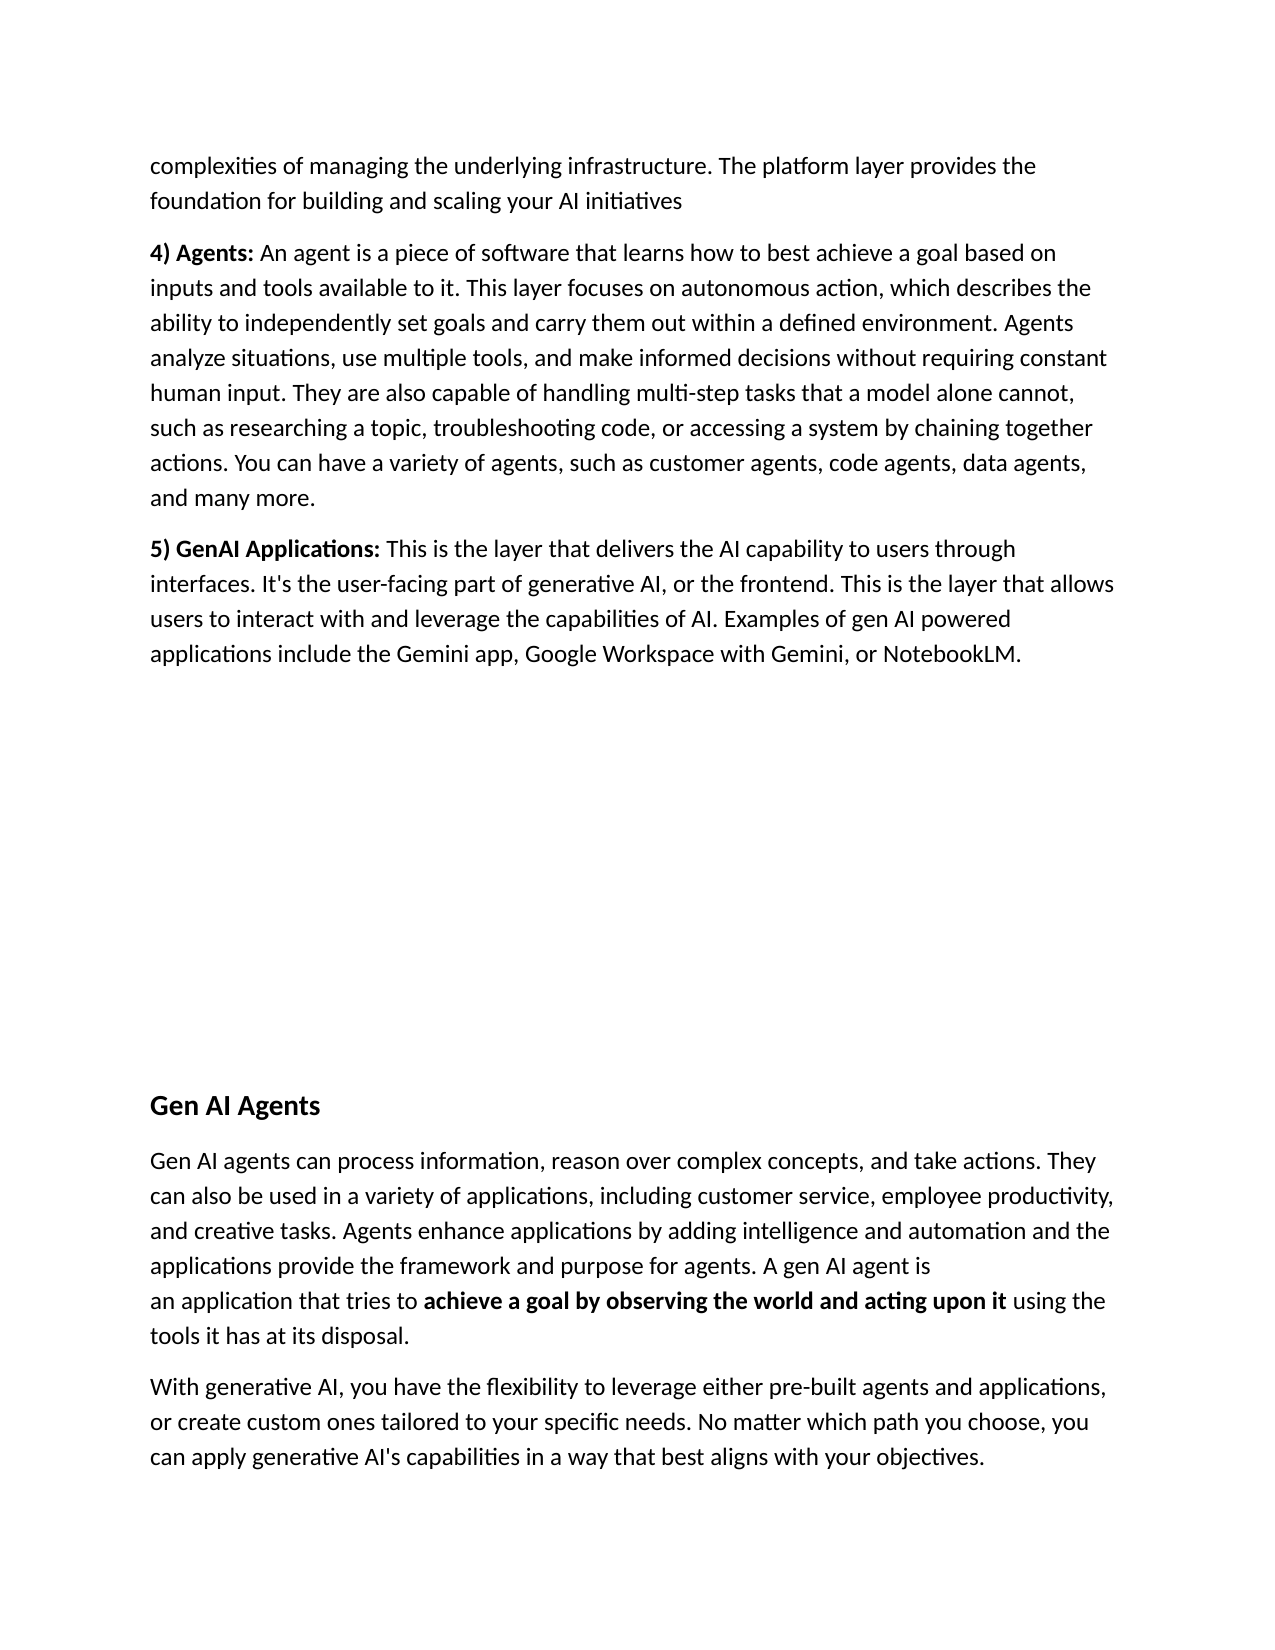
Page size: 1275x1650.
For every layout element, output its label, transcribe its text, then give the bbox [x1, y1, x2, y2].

text Gen AI agents can process information, reason over complex concepts, and take actions. They can also be used in a variety of applications, including customer service, employee productivity, and creative tasks. Agents enhance applications by adding intelligence and automation and the applications provide the framework and purpose for agents. A gen AI agent is an application that tries to achieve a goal by observing the world and acting upon it using the tools it has at its disposal. [150, 1145, 1125, 1350]
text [150, 150, 1125, 216]
text Gen AI Agents [150, 1087, 1125, 1123]
text With generative AI, you have the flexibility to leverage either pre-built agents and applications, or create custom ones tailored to your specific needs. No matter which path you choose, you can apply generative AI's capabilities in a way that best aligns with your objectives. [150, 1372, 1125, 1472]
text 5) GenAI Applications: This is the layer that delivers the AI capability to users through interfaces. It's the user-facing part of generative AI, or the frontend. This is the layer that allows users to interact with and leverage the capabilities of AI. Examples of gen AI powered applications include the Gemini app, Google Workspace with Gemini, or NotebookLM. [150, 533, 1125, 669]
text 4) Agents: An agent is a piece of software that learns how to best achieve a goal based on inputs and tools available to it. This layer focuses on autonomous action, which describes the ability to independently set goals and carry them out within a defined environment. Agents analyze situations, use multiple tools, and make informed decisions without requiring constant human input. They are also capable of handling multi-step tasks that a model alone cannot, such as researching a topic, troubleshooting code, or accessing a system by chaining together actions. You can have a variety of agents, such as customer agents, code agents, data agents, and many more. [150, 237, 1125, 512]
